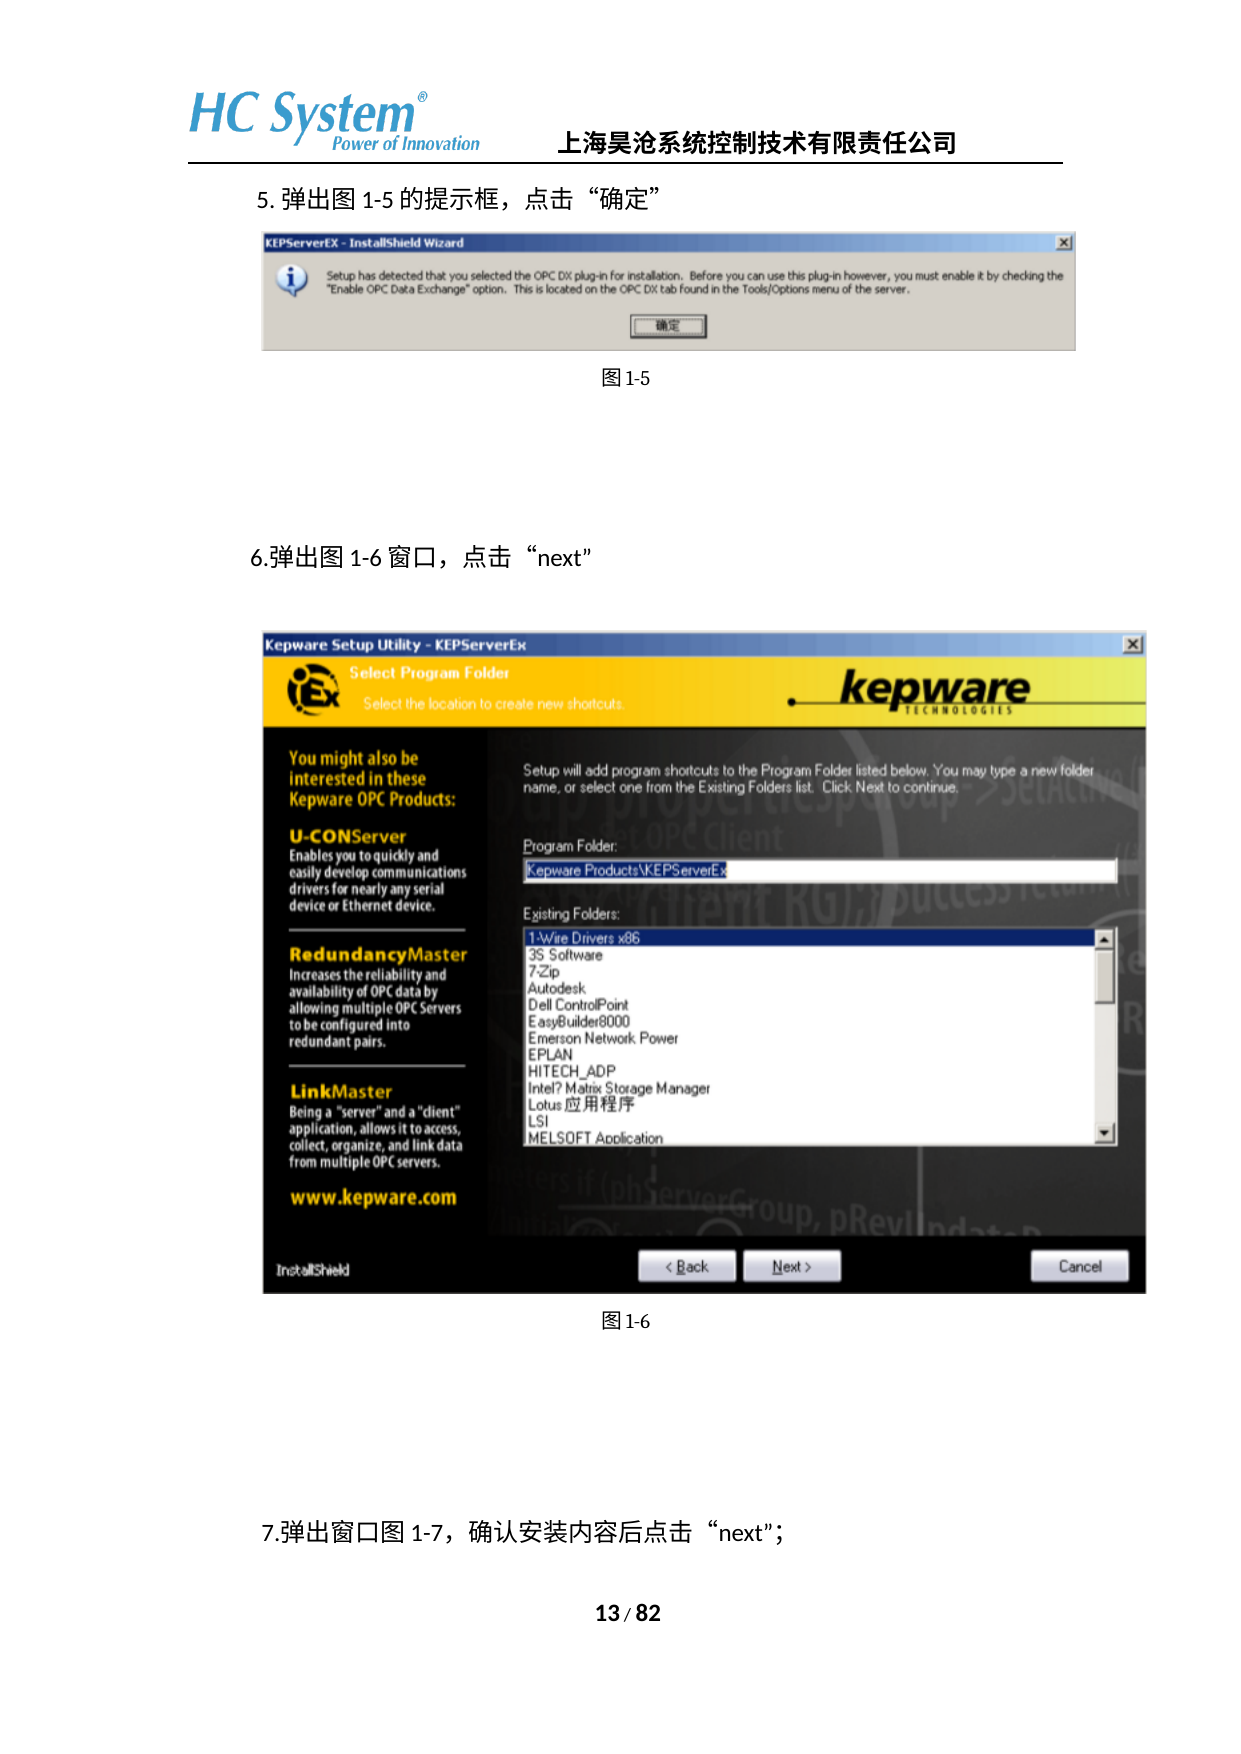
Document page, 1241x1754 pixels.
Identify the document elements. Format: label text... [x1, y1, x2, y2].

text 5. 弹出图1-5的提示框，点击“确定” [187, 165, 1063, 230]
picture [187, 88, 482, 153]
text 7.弹出窗口图1-7，确认安装内容后点击“next”； [187, 1498, 1063, 1563]
text 6.弹出图1-6窗口，点击“next” [187, 523, 1063, 588]
text 图1-5 [187, 360, 1063, 393]
picture [261, 630, 1147, 1294]
picture [261, 230, 1076, 351]
text 图1-6 [187, 1303, 1063, 1335]
